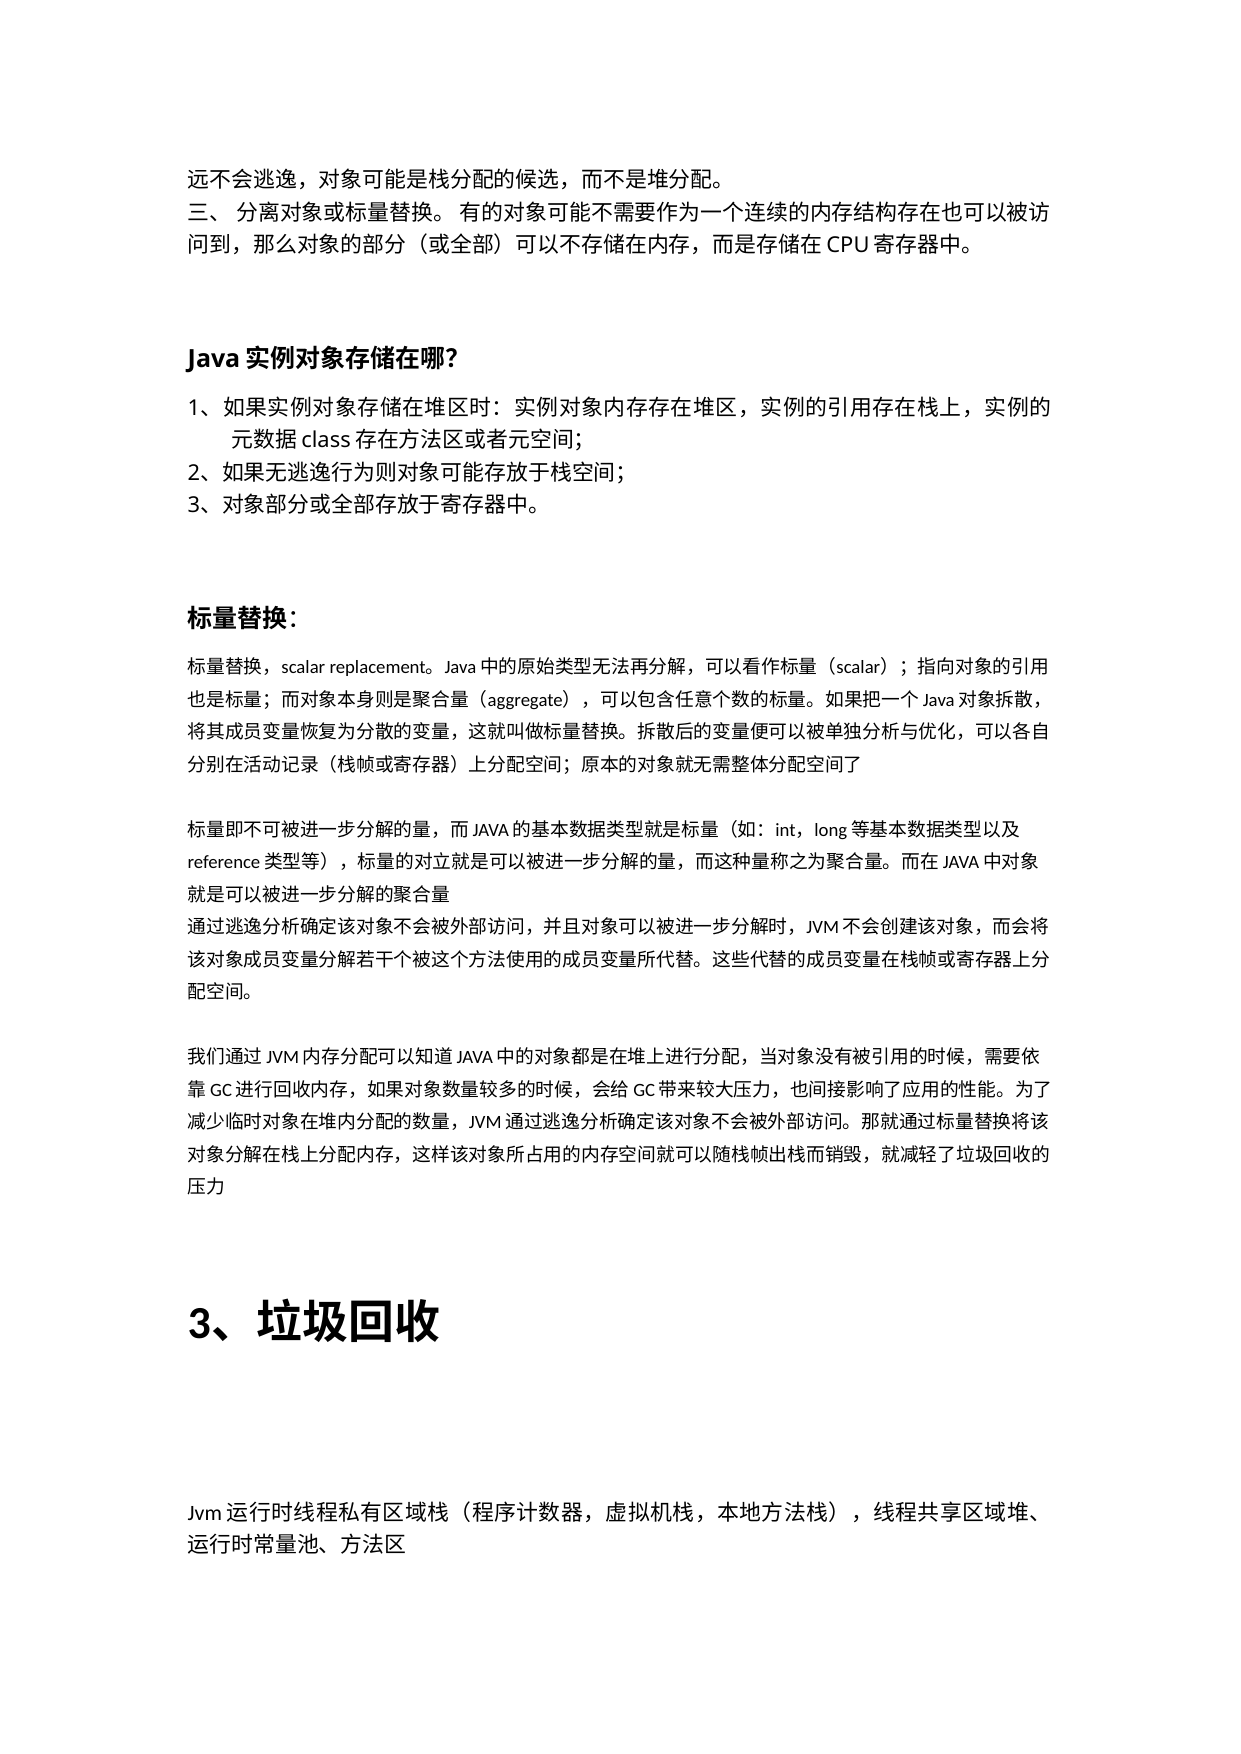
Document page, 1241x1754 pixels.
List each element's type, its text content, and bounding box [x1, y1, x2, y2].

text 3、对象部分或全部存放于寄存器中。 [187, 487, 1053, 519]
text Java实例对象存储在哪？ [187, 324, 1053, 389]
subtitle 3、垃圾回收 [187, 1270, 1053, 1367]
text 标量即不可被进一步分解的量，而JAVA的基本数据类型就是标量（如：int，long等基本数据类型以及reference类型等），标量的对立就是可以被进一步分解的量，而这种量称之为聚合量。而在JAVA中对象就是可以被进一步分解的聚合量 [187, 812, 1053, 909]
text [187, 162, 1053, 259]
text 标量替换，scalar replacement。Java中的原始类型无法再分解，可以看作标量（scalar）；指向对象的引用也是标量；而对象本身则是聚合量（aggregate），可以包含任意个数的标量。如果把一个Java对象拆散，将其成员变量恢复为分散的变量，这就叫做标量替换。拆散后的变量便可以被单独分析与优化，可以各自分别在活动记录（栈帧或寄存器）上分配空间；原本的对象就无需整体分配空间了 [187, 649, 1053, 779]
text 标量替换： [187, 584, 1053, 649]
text 我们通过JVM内存分配可以知道JAVA中的对象都是在堆上进行分配，当对象没有被引用的时候，需要依靠GC进行回收内存，如果对象数量较多的时候，会给GC带来较大压力，也间接影响了应用的性能。为了减少临时对象在堆内分配的数量，JVM通过逃逸分析确定该对象不会被外部访问。那就通过标量替换将该对象分解在栈上分配内存，这样该对象所占用的内存空间就可以随栈帧出栈而销毁，就减轻了垃圾回收的压力 [187, 1039, 1053, 1202]
text Jvm运行时线程私有区域栈（程序计数器，虚拟机栈，本地方法栈），线程共享区域堆、运行时常量池、方法区 [187, 1494, 1053, 1559]
text 通过逃逸分析确定该对象不会被外部访问，并且对象可以被进一步分解时，JVM不会创建该对象，而会将该对象成员变量分解若干个被这个方法使用的成员变量所代替。这些代替的成员变量在栈帧或寄存器上分配空间。 [187, 909, 1053, 1007]
text 2、如果无逃逸行为则对象可能存放于栈空间； [187, 454, 1053, 487]
text 1、如果实例对象存储在堆区时：实例对象内存存在堆区，实例的引用存在栈上，实例的元数据class存在方法区或者元空间； [187, 389, 1053, 454]
